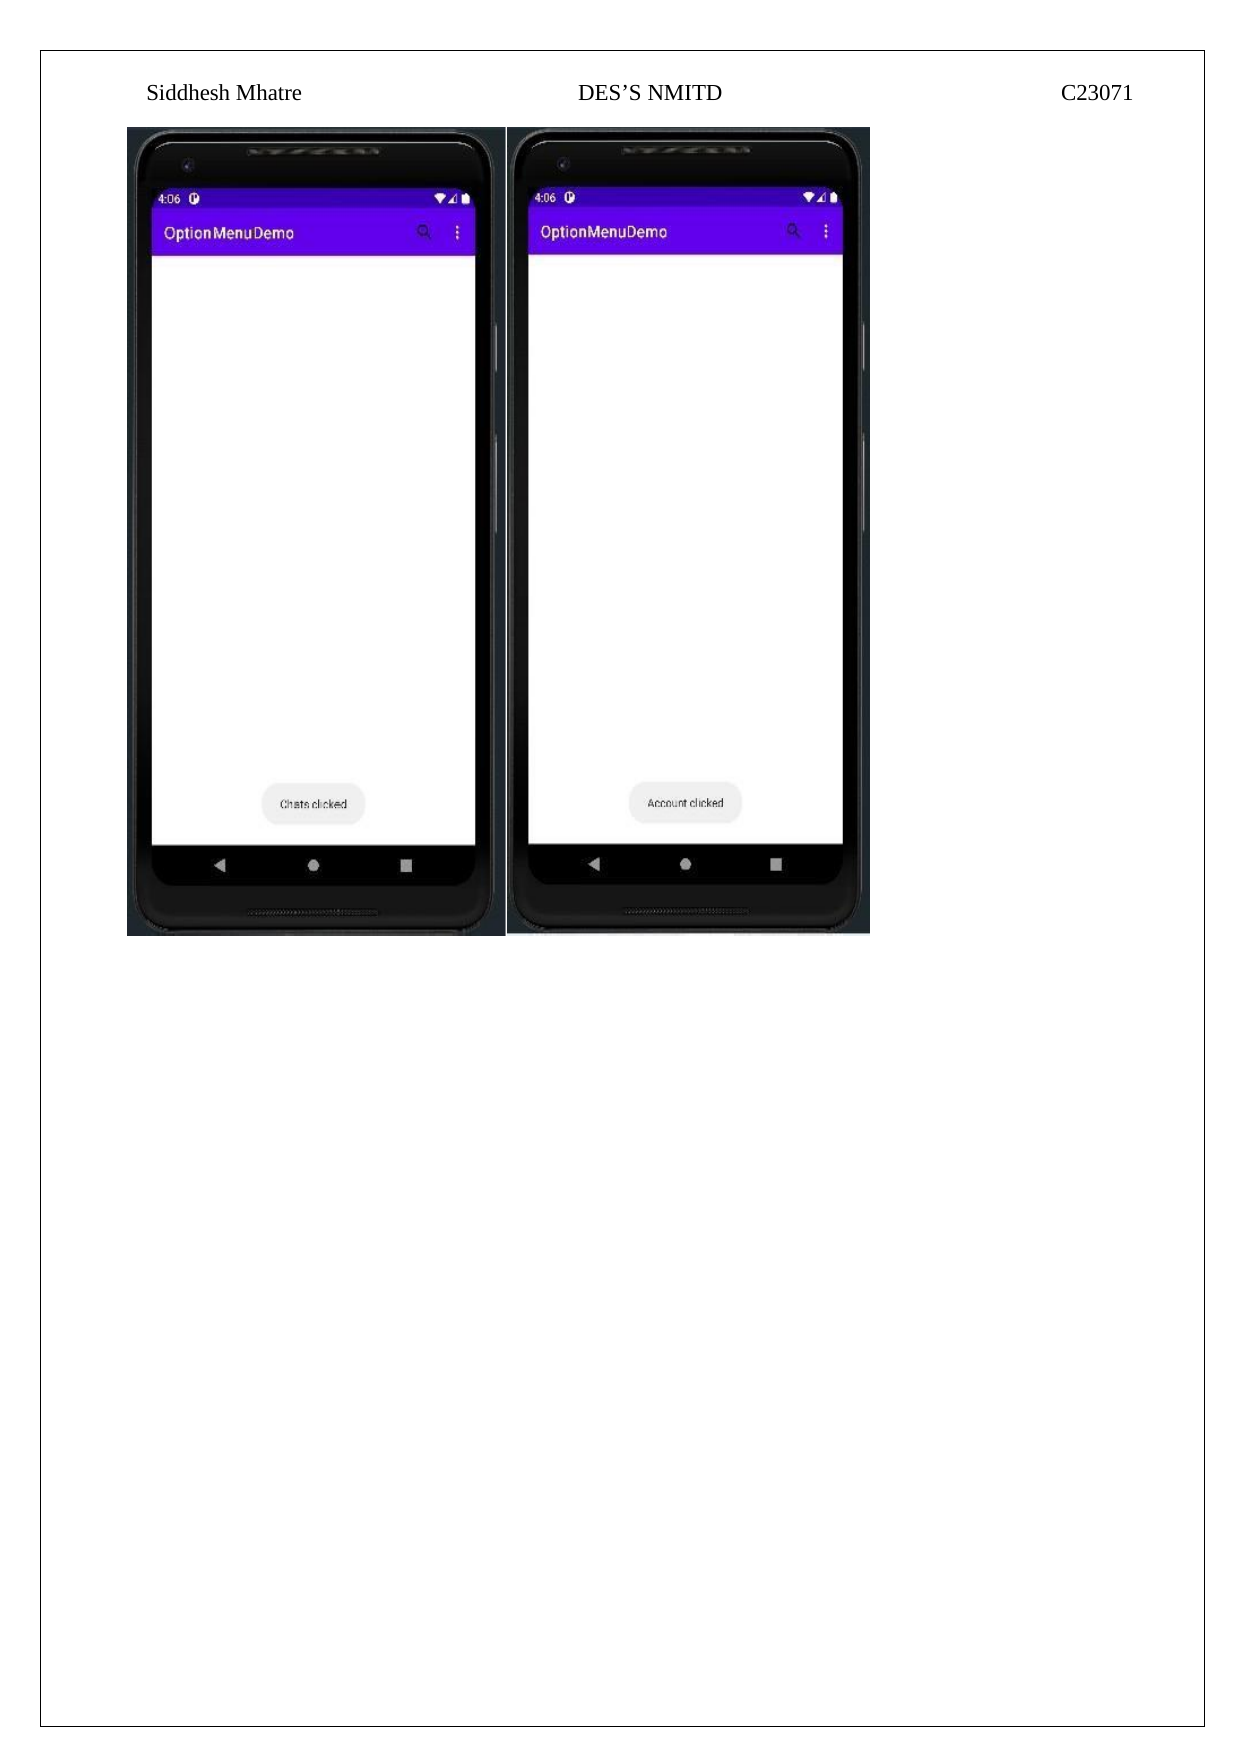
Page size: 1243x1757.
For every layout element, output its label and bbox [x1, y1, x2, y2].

picture [127, 127, 870, 936]
